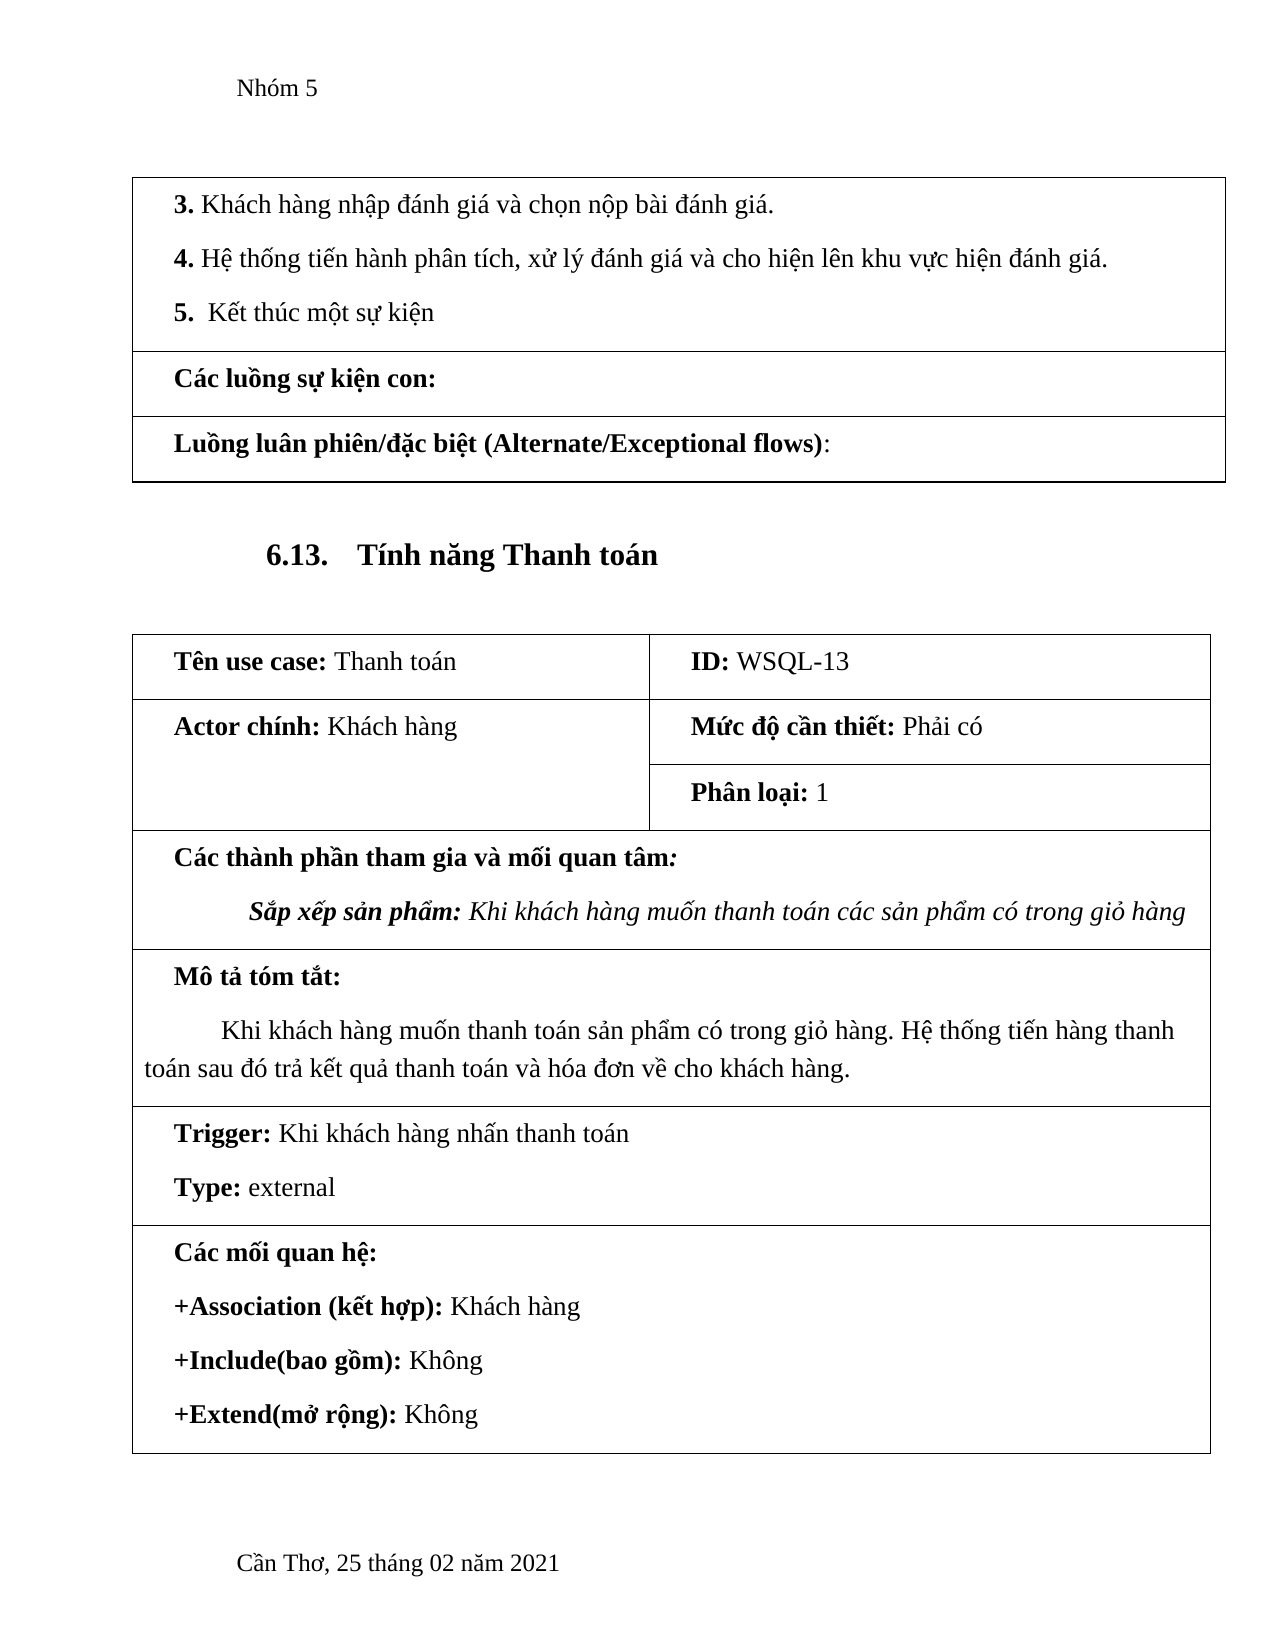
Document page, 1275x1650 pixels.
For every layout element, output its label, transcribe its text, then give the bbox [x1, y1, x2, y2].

table_header ID: WSQL-13 [650, 635, 1210, 699]
table_header Tên use case: Thanh toán [133, 635, 649, 699]
subtitle Tính năng Thanh toán [266, 536, 1157, 572]
table_cell Trigger: Khi khách hàng nhấn thanh toán Type: external [133, 1107, 1210, 1225]
table_cell Luồng luân phiên/đặc biệt (Alternate/Exceptional flows): [133, 417, 1225, 481]
table_cell Các luồng sự kiện con: [133, 352, 1225, 416]
table_cell Mức độ cần thiết: Phải có [650, 700, 1210, 764]
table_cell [133, 178, 1225, 351]
table_cell Actor chính: Khách hàng [133, 700, 649, 830]
table_cell Mô tả tóm tắt: Khi khách hàng muốn thanh toán sản phẩm có trong giỏ hàng. Hệ thống tiến hàng thanh toán sau đó trả kết quả thanh toán và hóa đơn về cho khách hàng. [133, 950, 1210, 1106]
table_cell Các thành phần tham gia và mối quan tâm: Sắp xếp sản phẩm: Khi khách hàng muốn thanh toán các sản phẩm có trong giỏ hàng [133, 831, 1210, 949]
table_cell Phân loại: 1 [650, 765, 1210, 830]
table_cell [133, 1226, 1210, 1452]
